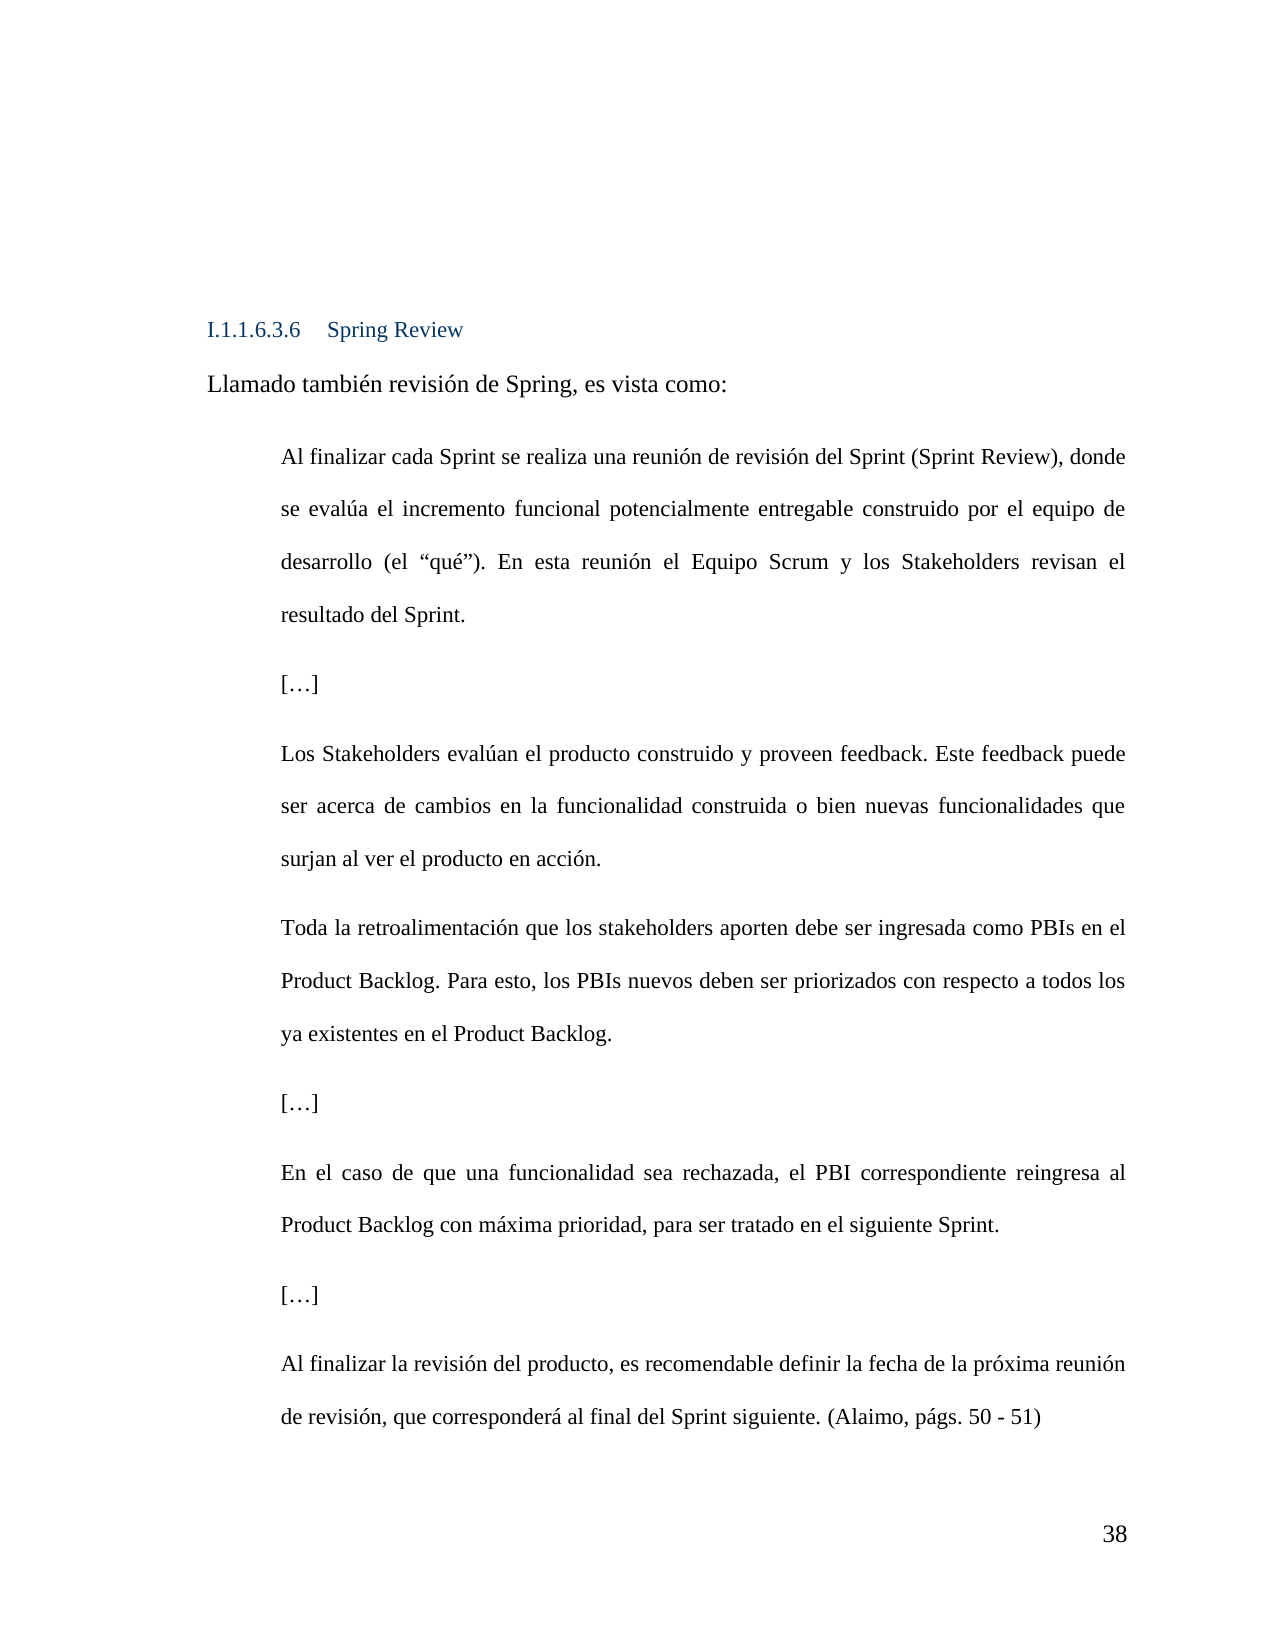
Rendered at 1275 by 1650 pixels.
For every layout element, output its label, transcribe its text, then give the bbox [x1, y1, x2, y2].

text Llamado también revisión de Spring, es vista como: [207, 369, 1127, 397]
text […] [281, 670, 1127, 697]
text Al finalizar cada Sprint se realiza una reunión de revisión del Sprint (Sprint Review), donde se evalúa el incremento funcional potencialmente entregable construido por el equipo de desarrollo (el “qué”). En esta reunión el Equipo Scrum y los Stakeholders revisan el resultado del Sprint. [281, 443, 1127, 627]
text Al finalizar la revisión del producto, es recomendable definir la fecha de la próxima reunión de revisión, que corresponderá al final del Sprint siguiente. [281, 1350, 1127, 1429]
subtitle Spring Review [207, 316, 1127, 342]
text En el caso de que una funcionalidad sea rechazada, el PBI correspondiente reingresa al Product Backlog con máxima prioridad, para ser tratado en el siguiente Sprint. [281, 1159, 1127, 1238]
text Toda la retroalimentación que los stakeholders aporten debe ser ingresada como PBIs en el Product Backlog. Para esto, los PBIs nuevos deben ser priorizados con respecto a todos los ya existentes en el Product Backlog. [281, 914, 1127, 1046]
text […] [281, 1281, 1127, 1307]
text […] [281, 1089, 1127, 1116]
text Los Stakeholders evalúan el producto construido y proveen feedback. Este feedback puede ser acerca de cambios en la funcionalidad construida o bien nuevas funcionalidades que surjan al ver el producto en acción. [281, 740, 1127, 871]
